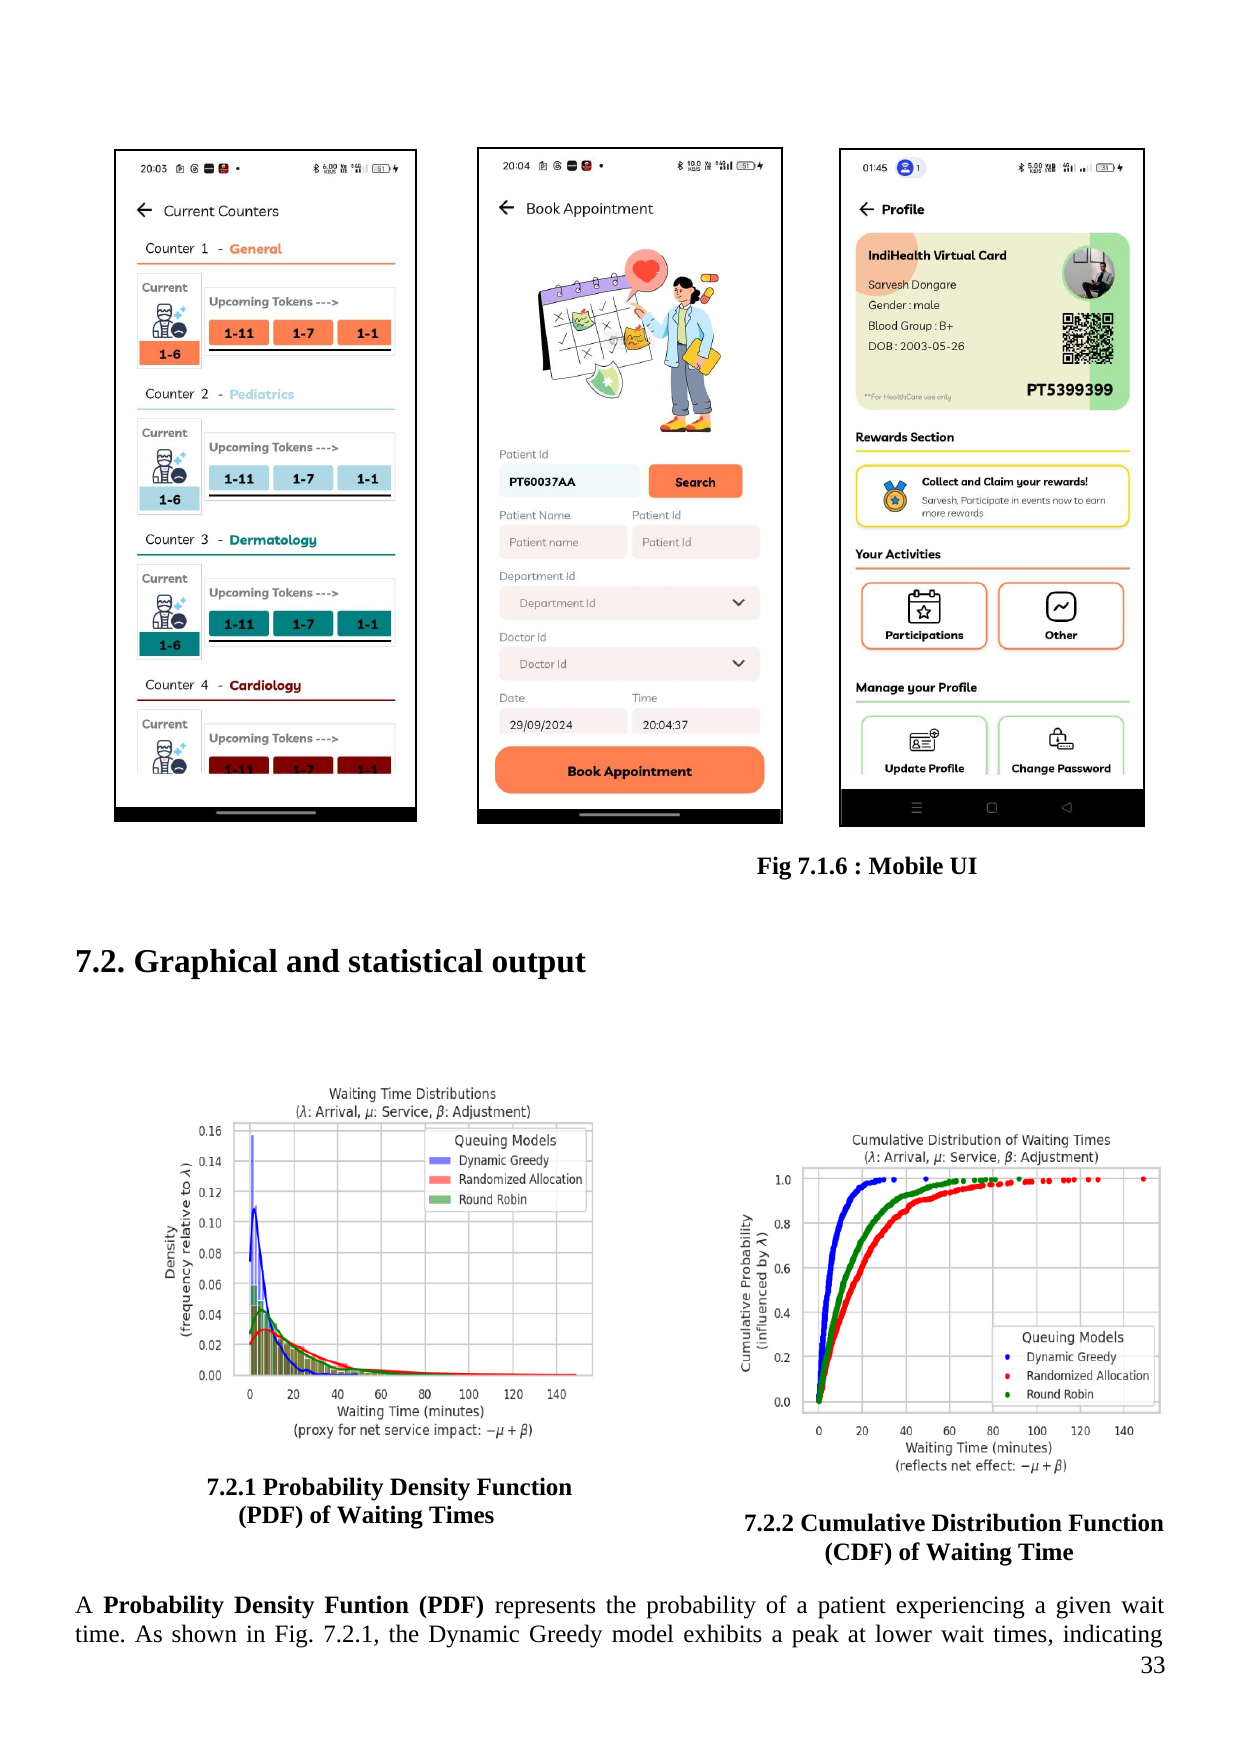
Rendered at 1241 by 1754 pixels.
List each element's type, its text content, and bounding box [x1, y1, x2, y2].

picture [479, 149, 781, 822]
picture [116, 151, 415, 819]
text 7.2.2 Cumulative Distribution Function (CDF) of Waiting Time [732, 1508, 1165, 1565]
picture [150, 1079, 600, 1447]
text 7.2. Graphical and statistical output [75, 942, 1165, 980]
text 7.2.1 Probability Density Function (PDF) of Waiting Times [150, 1472, 582, 1529]
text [75, 1590, 1165, 1648]
picture [841, 150, 1143, 825]
picture [732, 1123, 1175, 1483]
